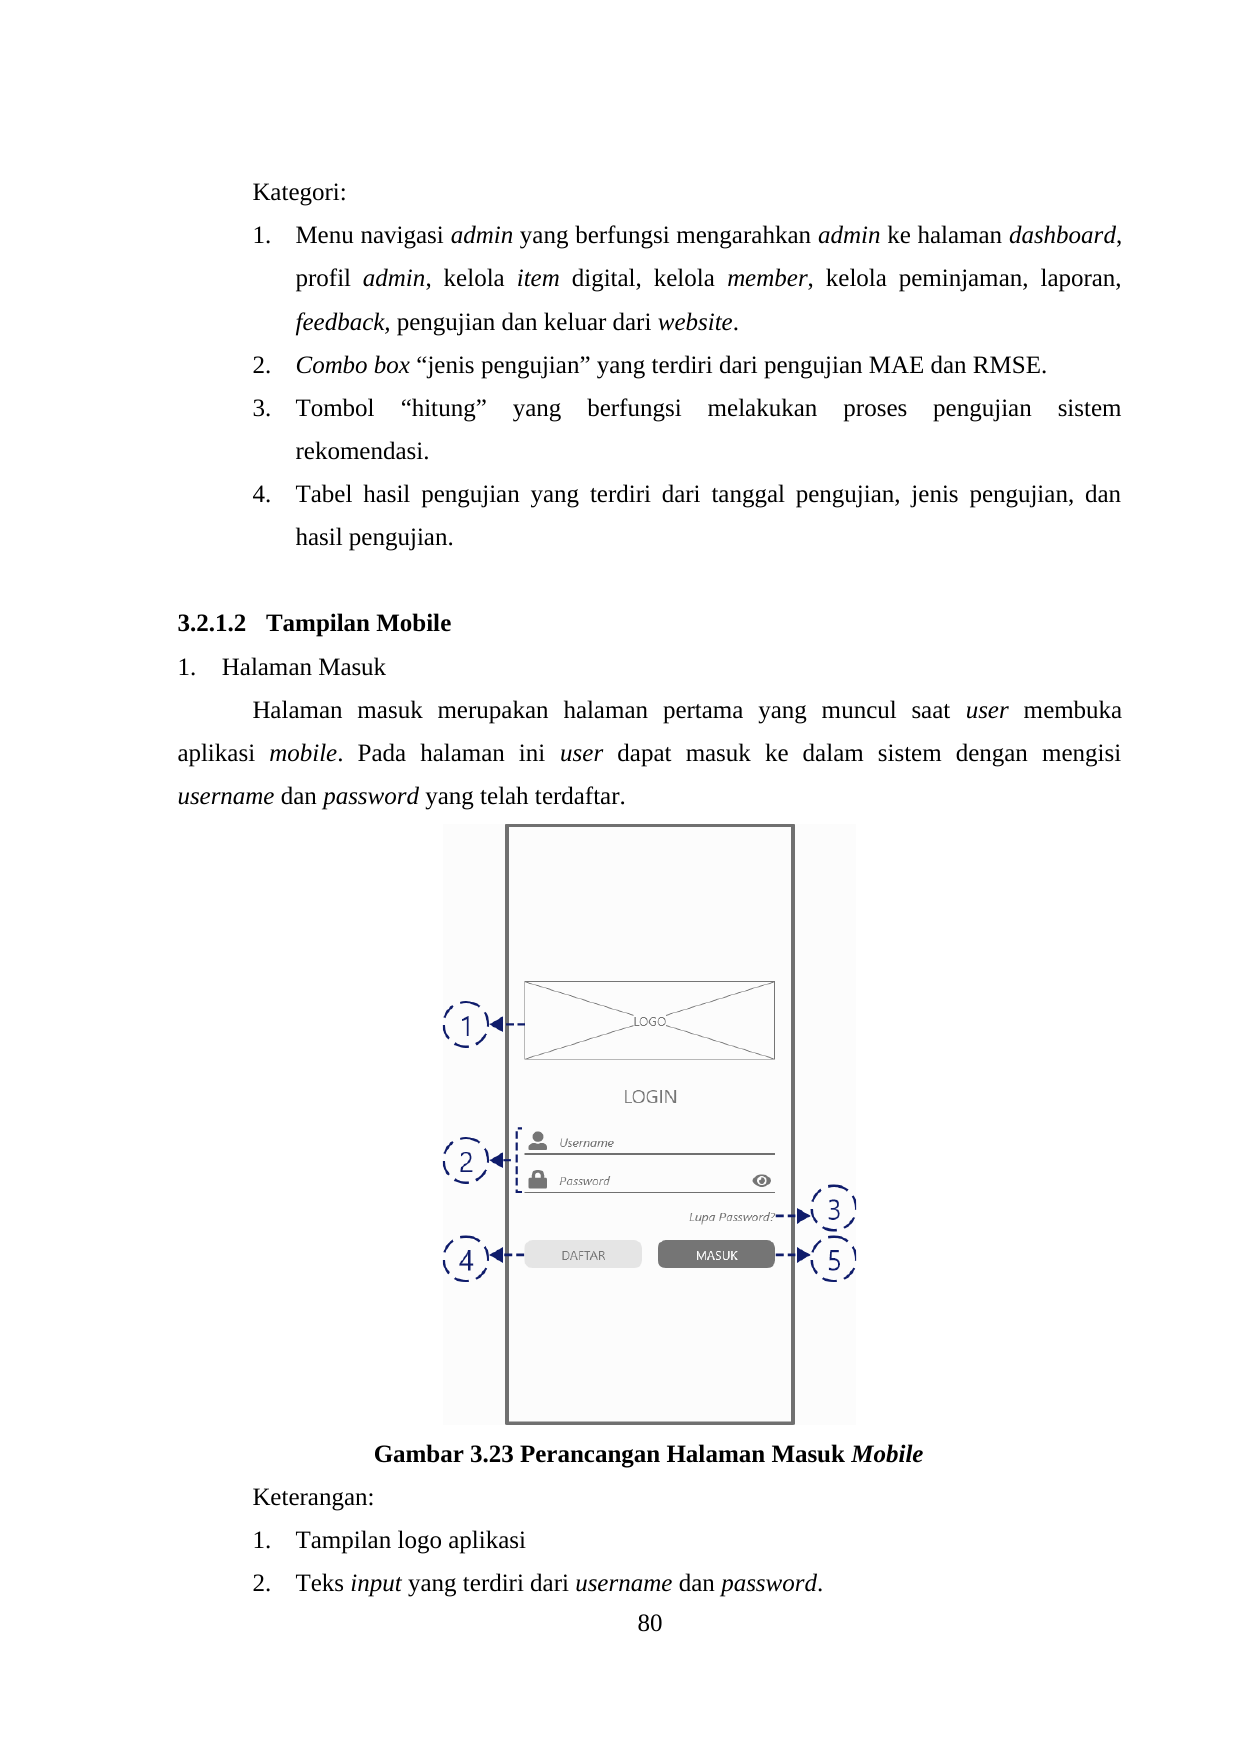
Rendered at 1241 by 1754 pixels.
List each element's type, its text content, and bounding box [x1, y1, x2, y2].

list Tampilan logo aplikasi [252, 1525, 1122, 1554]
list Combo box “jenis pengujian” yang terdiri dari pengujian MAE dan RMSE. [252, 350, 1122, 378]
list Menu navigasi admin yang berfungsi mengarahkan admin ke halaman dashboard, profil admin, kelola item digital, kelola member, kelola peminjaman, laporan, feedback, pengujian dan keluar dari website. [252, 220, 1122, 335]
text Gambar 3.23 Perancangan Halaman Masuk Mobile [177, 1439, 1122, 1468]
text Keterangan: [177, 1482, 1122, 1511]
list Halaman Masuk [177, 652, 1122, 680]
picture [442, 824, 857, 1425]
list Tabel hasil pengujian yang terdiri dari tanggal pengujian, jenis pengujian, dan hasil pengujian. [252, 479, 1122, 551]
subtitle Tampilan Mobile [177, 608, 1122, 637]
list Tombol “hitung” yang berfungsi melakukan proses pengujian sistem rekomendasi. [252, 393, 1122, 465]
list Teks input yang terdiri dari username dan password. [252, 1568, 1122, 1597]
text Halaman masuk merupakan halaman pertama yang muncul saat user membuka aplikasi mobile. Pada halaman ini user dapat masuk ke dalam sistem dengan mengisi username dan password yang telah terdaftar. [177, 695, 1122, 810]
text Kategori: [177, 177, 1122, 206]
